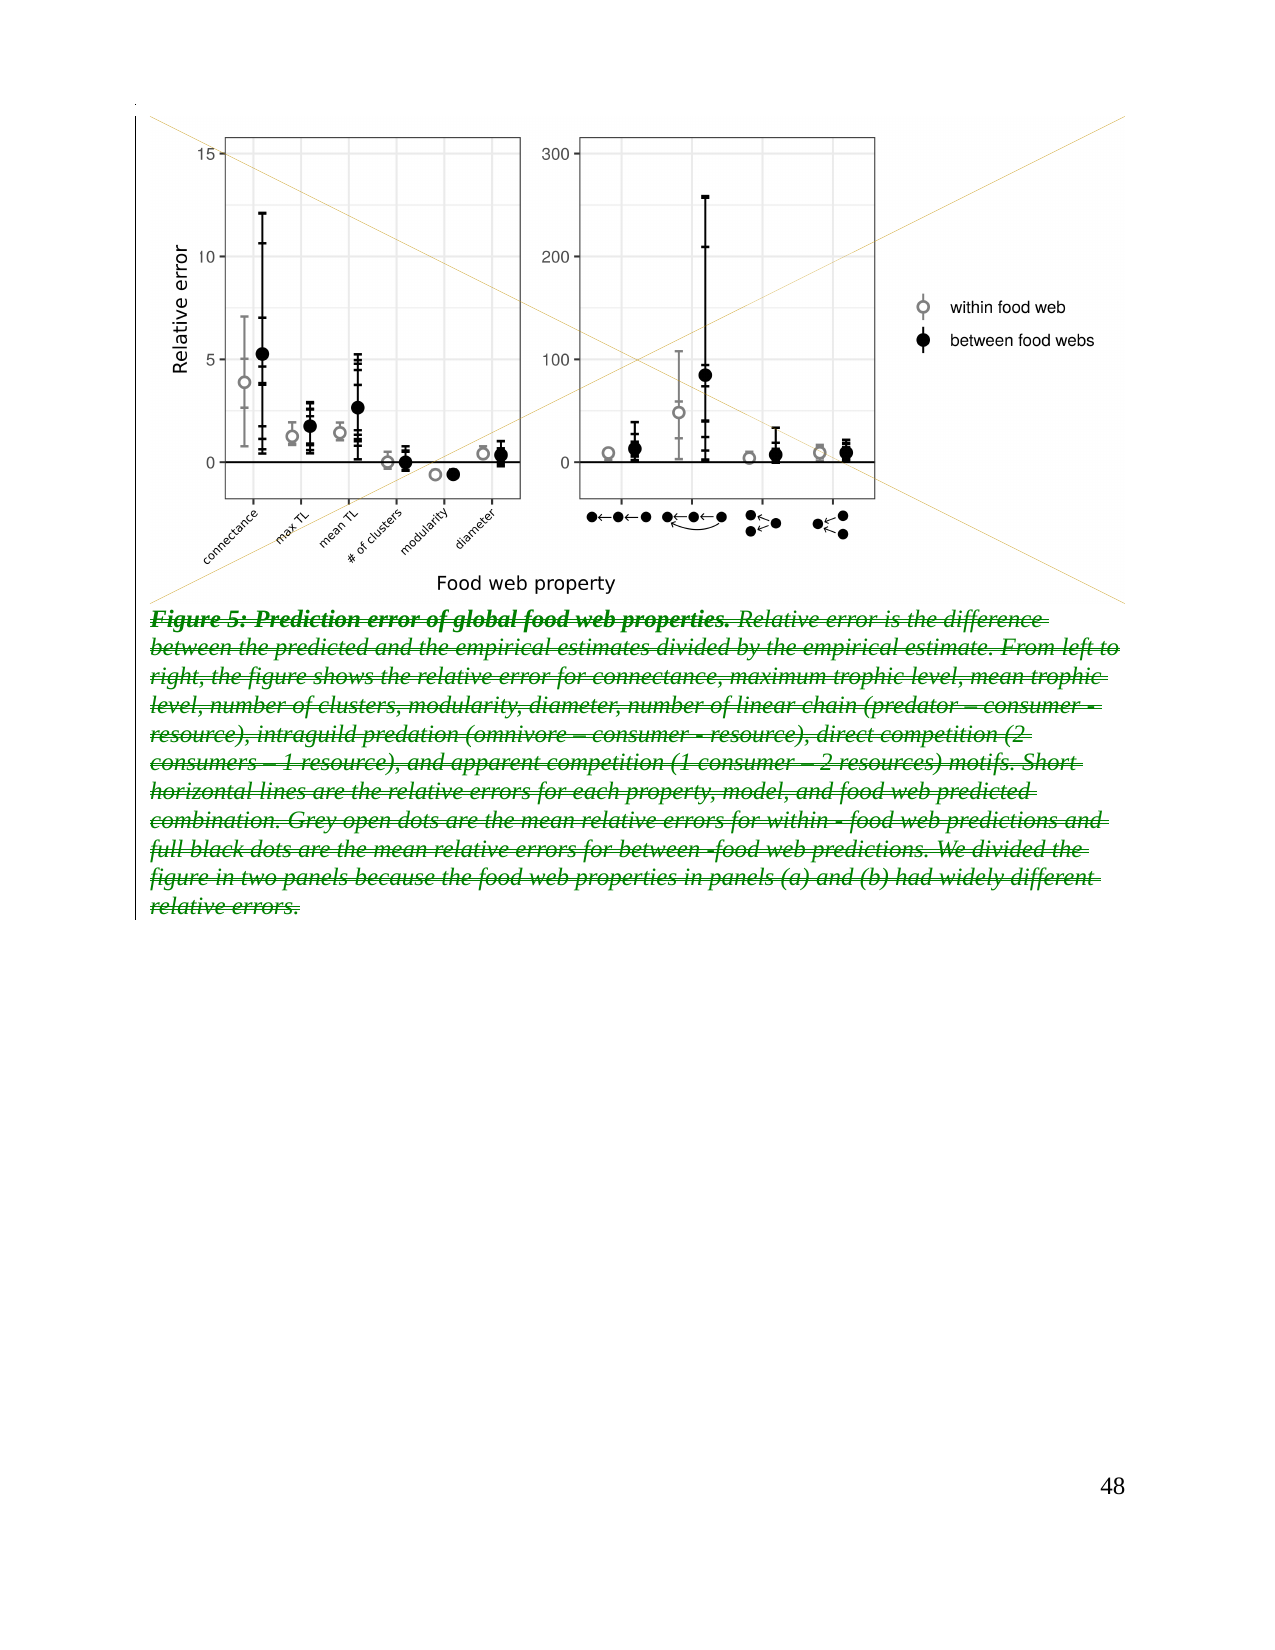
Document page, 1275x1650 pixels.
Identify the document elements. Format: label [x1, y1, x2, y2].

picture [152, 361, 1123, 604]
picture [152, 116, 1123, 359]
picture [640, 117, 1125, 603]
picture [150, 117, 635, 603]
